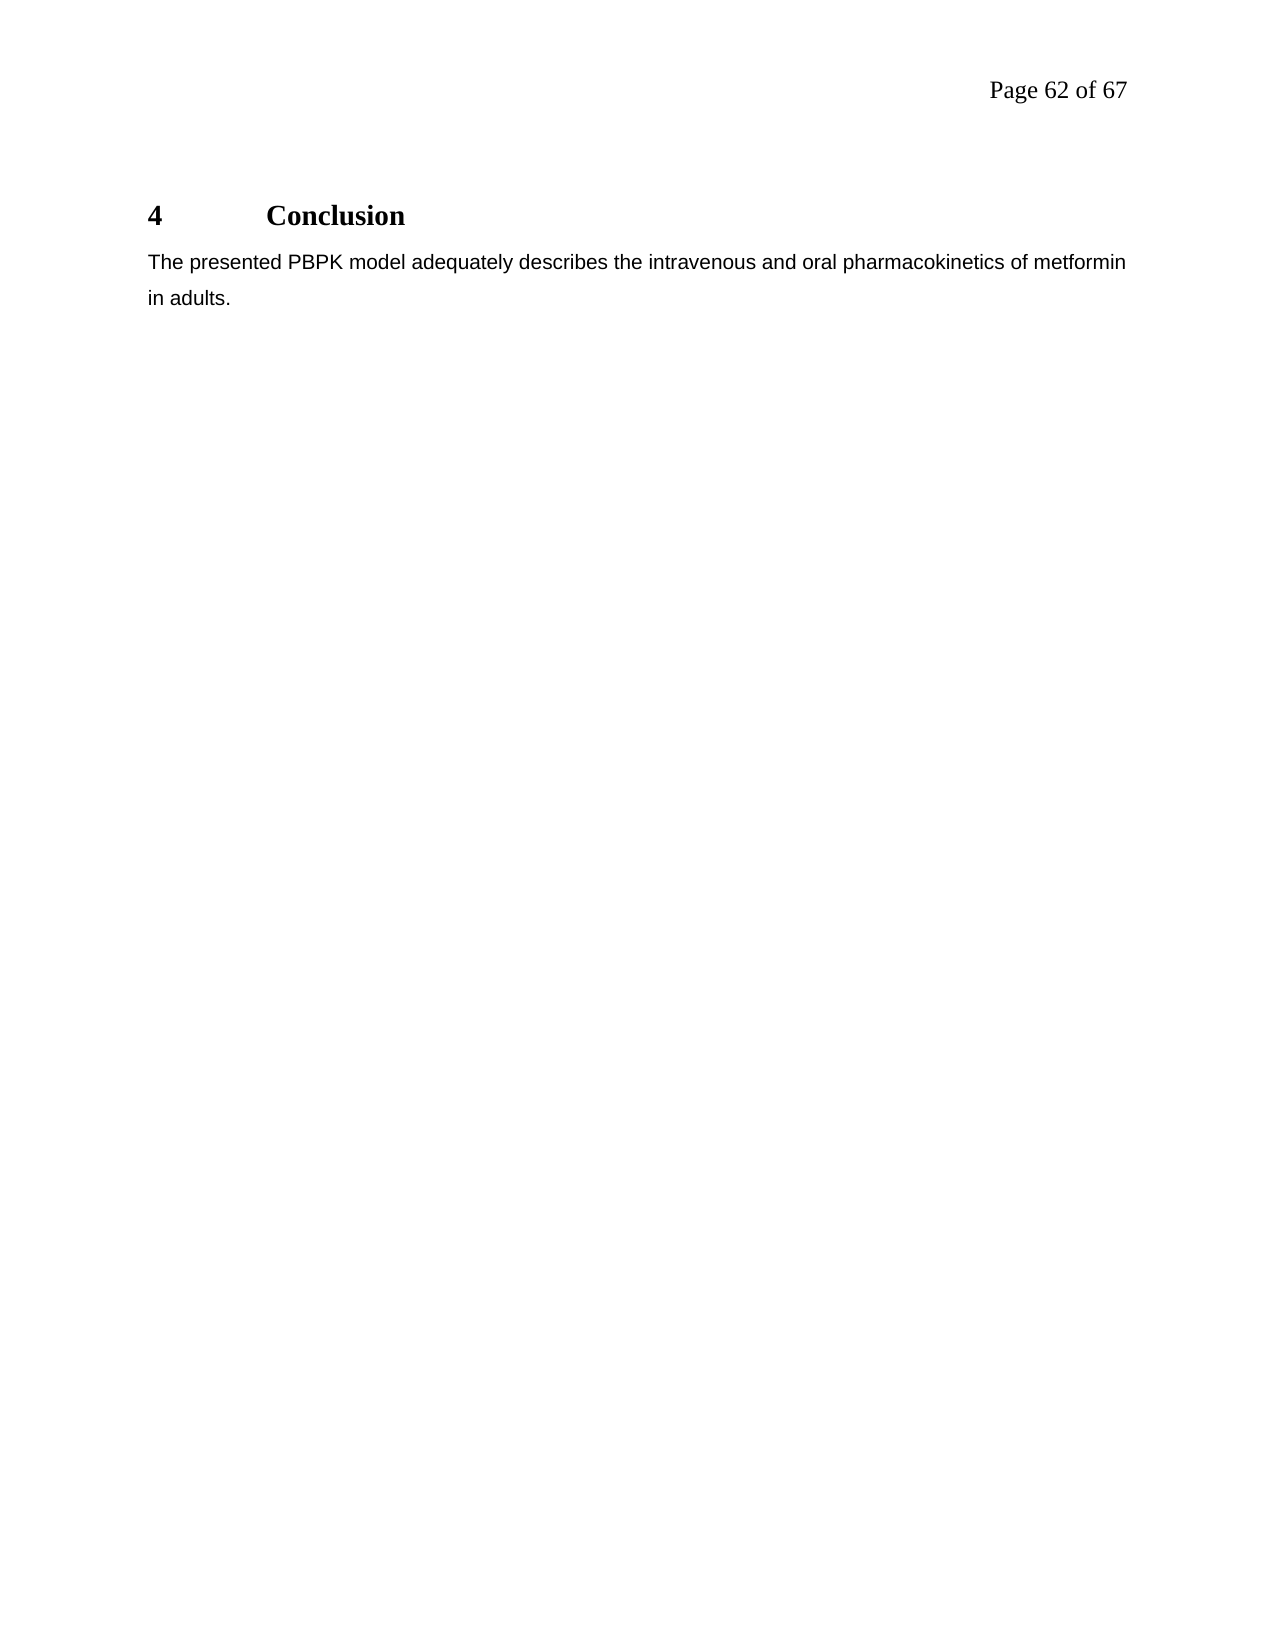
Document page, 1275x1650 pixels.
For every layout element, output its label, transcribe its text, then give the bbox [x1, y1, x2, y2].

text The presented PBPK model adequately describes the intravenous and oral pharmacokinetics of metformin in adults. [148, 250, 1127, 310]
subtitle Conclusion [148, 198, 1127, 231]
